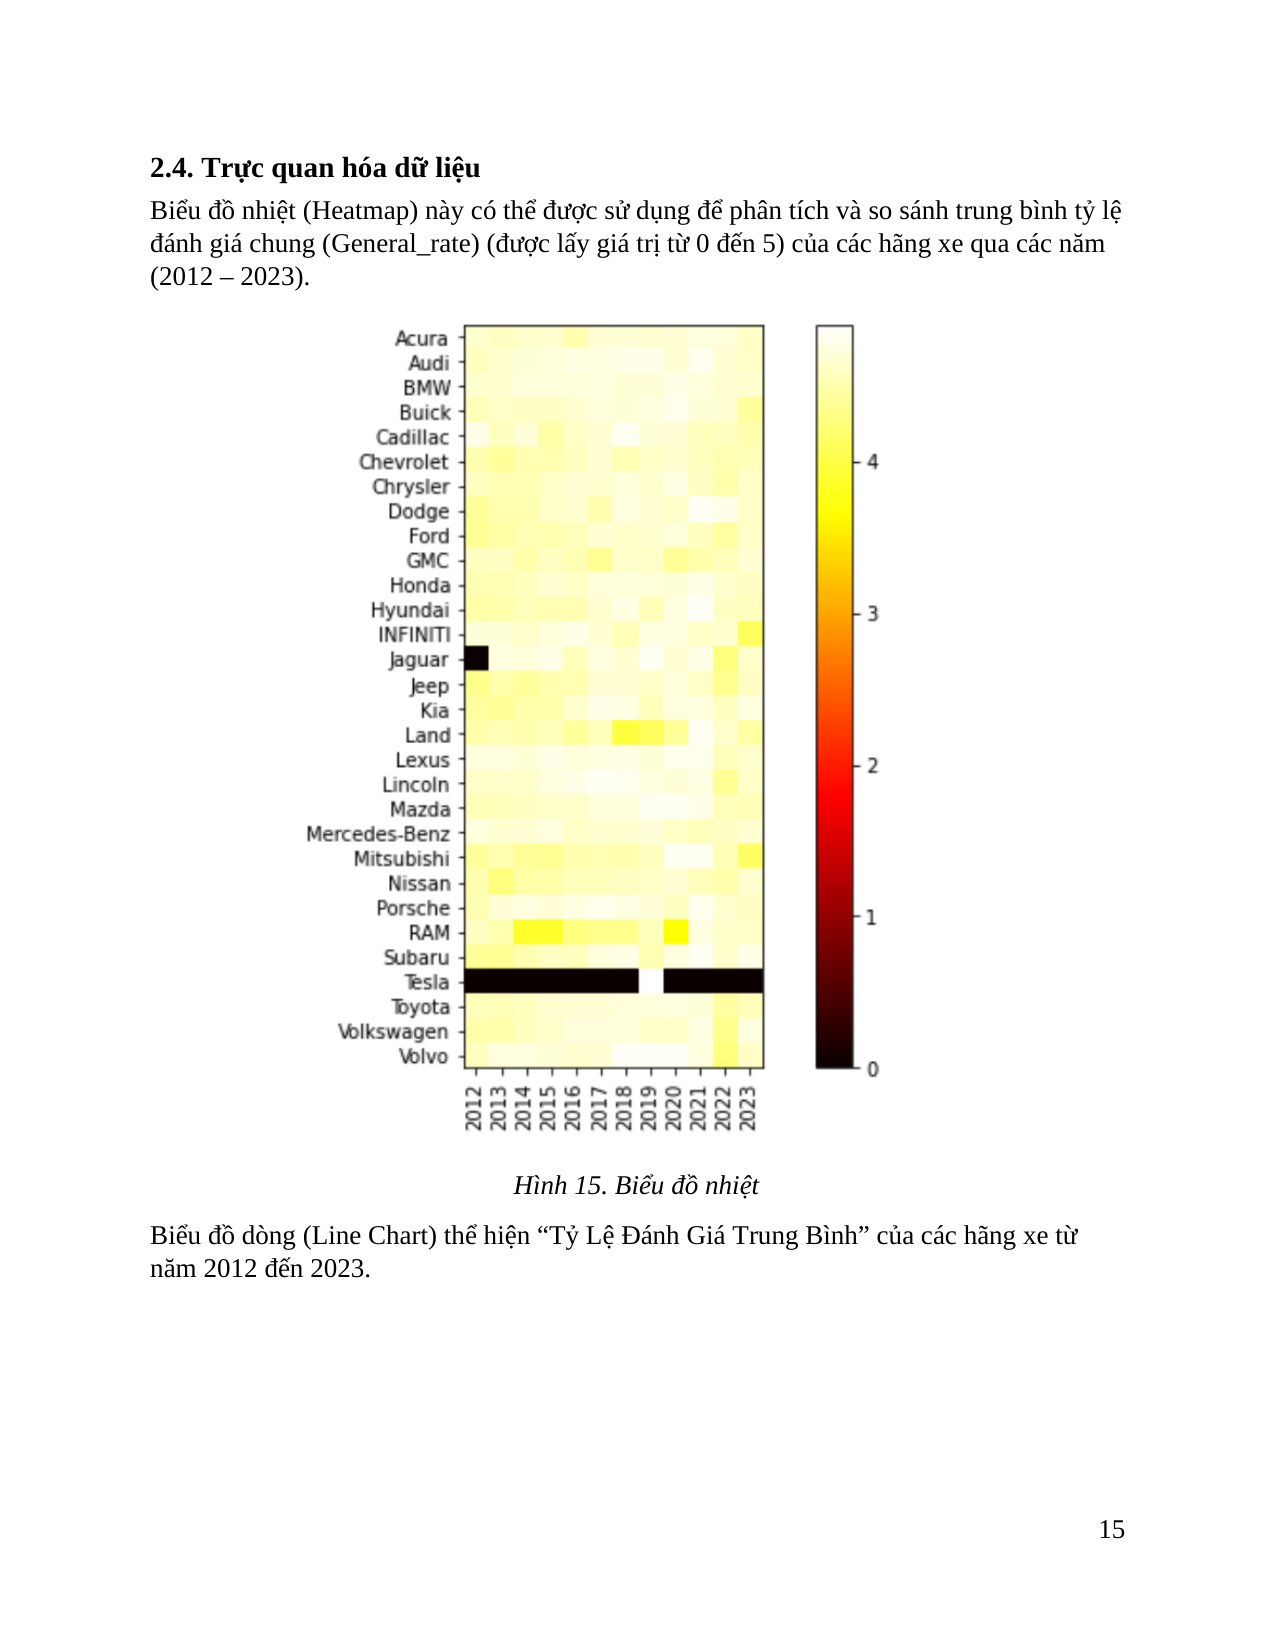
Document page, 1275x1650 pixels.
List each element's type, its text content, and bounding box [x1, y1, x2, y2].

text Hình 15. Biểu đồ nhiệt [150, 1169, 1125, 1200]
text Biểu đồ nhiệt (Heatmap) này có thể được sử dụng để phân tích và so sánh trung bình tỷ lệ đánh giá chung (General_rate) (được lấy giá trị từ 0 đến 5) của các hãng xe qua các năm (2012 – 2023). [150, 194, 1125, 291]
text Biểu đồ dòng (Line Chart) thể hiện “Tỷ Lệ Đánh Giá Trung Bình” của các hãng xe từ năm 2012 đến 2023. [150, 1219, 1125, 1283]
subtitle 2.4. Trực quan hóa dữ liệu [150, 150, 1125, 183]
picture [263, 309, 1012, 1151]
